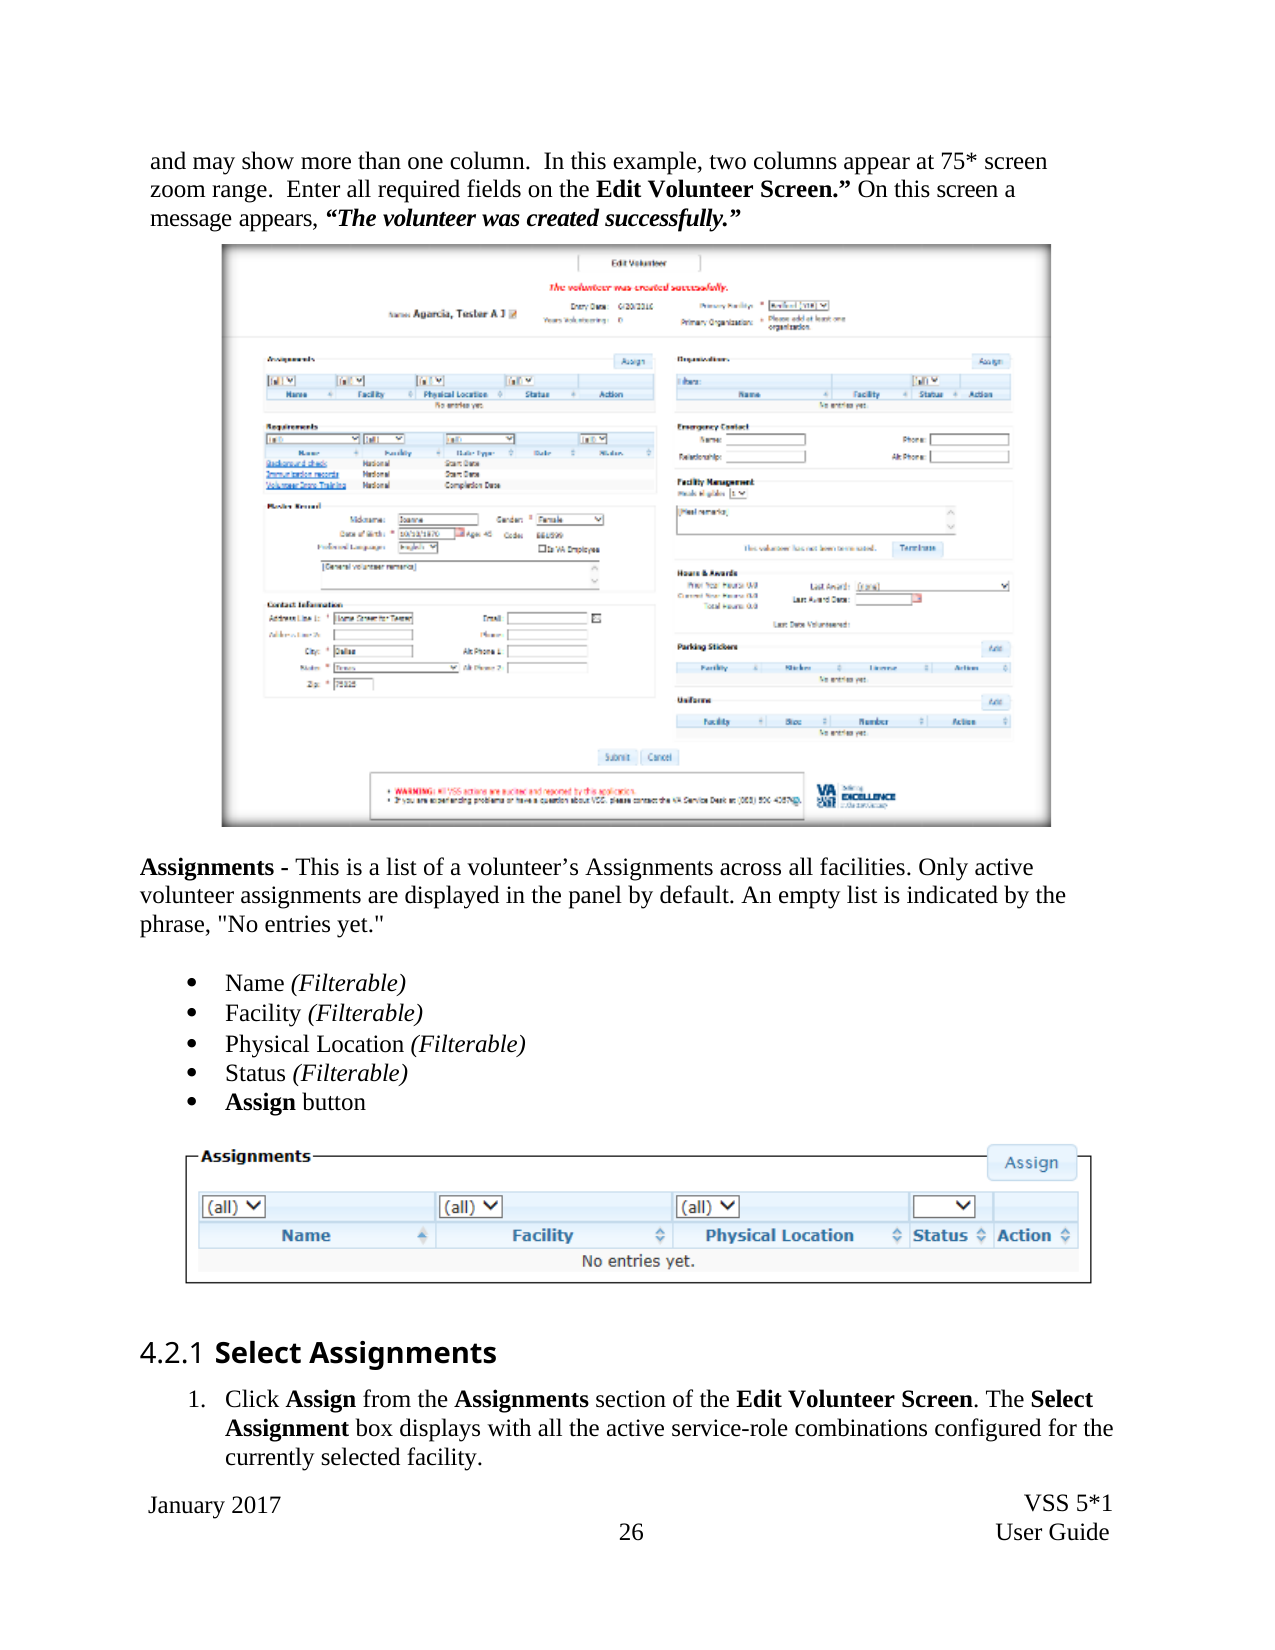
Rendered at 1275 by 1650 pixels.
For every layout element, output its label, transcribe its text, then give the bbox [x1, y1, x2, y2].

picture [221, 244, 1052, 827]
list Name (Filterable) [187, 967, 1137, 997]
list Physical Location (Filterable) [187, 1028, 1137, 1058]
list Click Assign from the Assignments section of the Edit Volunteer Screen. The Select Assignment box displays with all the active service-role combinations configured for the currently selected facility. [187, 1384, 1137, 1471]
subtitle Select Assignments [139, 1332, 1137, 1372]
text Assignments - This is a list of a volunteer’s Assignments across all facilities. Only active volunteer assignments are displayed in the panel by default. An empty list is indicated by the phrase, "No entries yet." [139, 852, 1137, 938]
list Status (Filterable) [187, 1058, 1137, 1087]
list Facility (Filterable) [187, 997, 1137, 1028]
list Assign button [187, 1087, 1137, 1116]
picture [150, 1125, 1126, 1295]
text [150, 146, 1106, 232]
